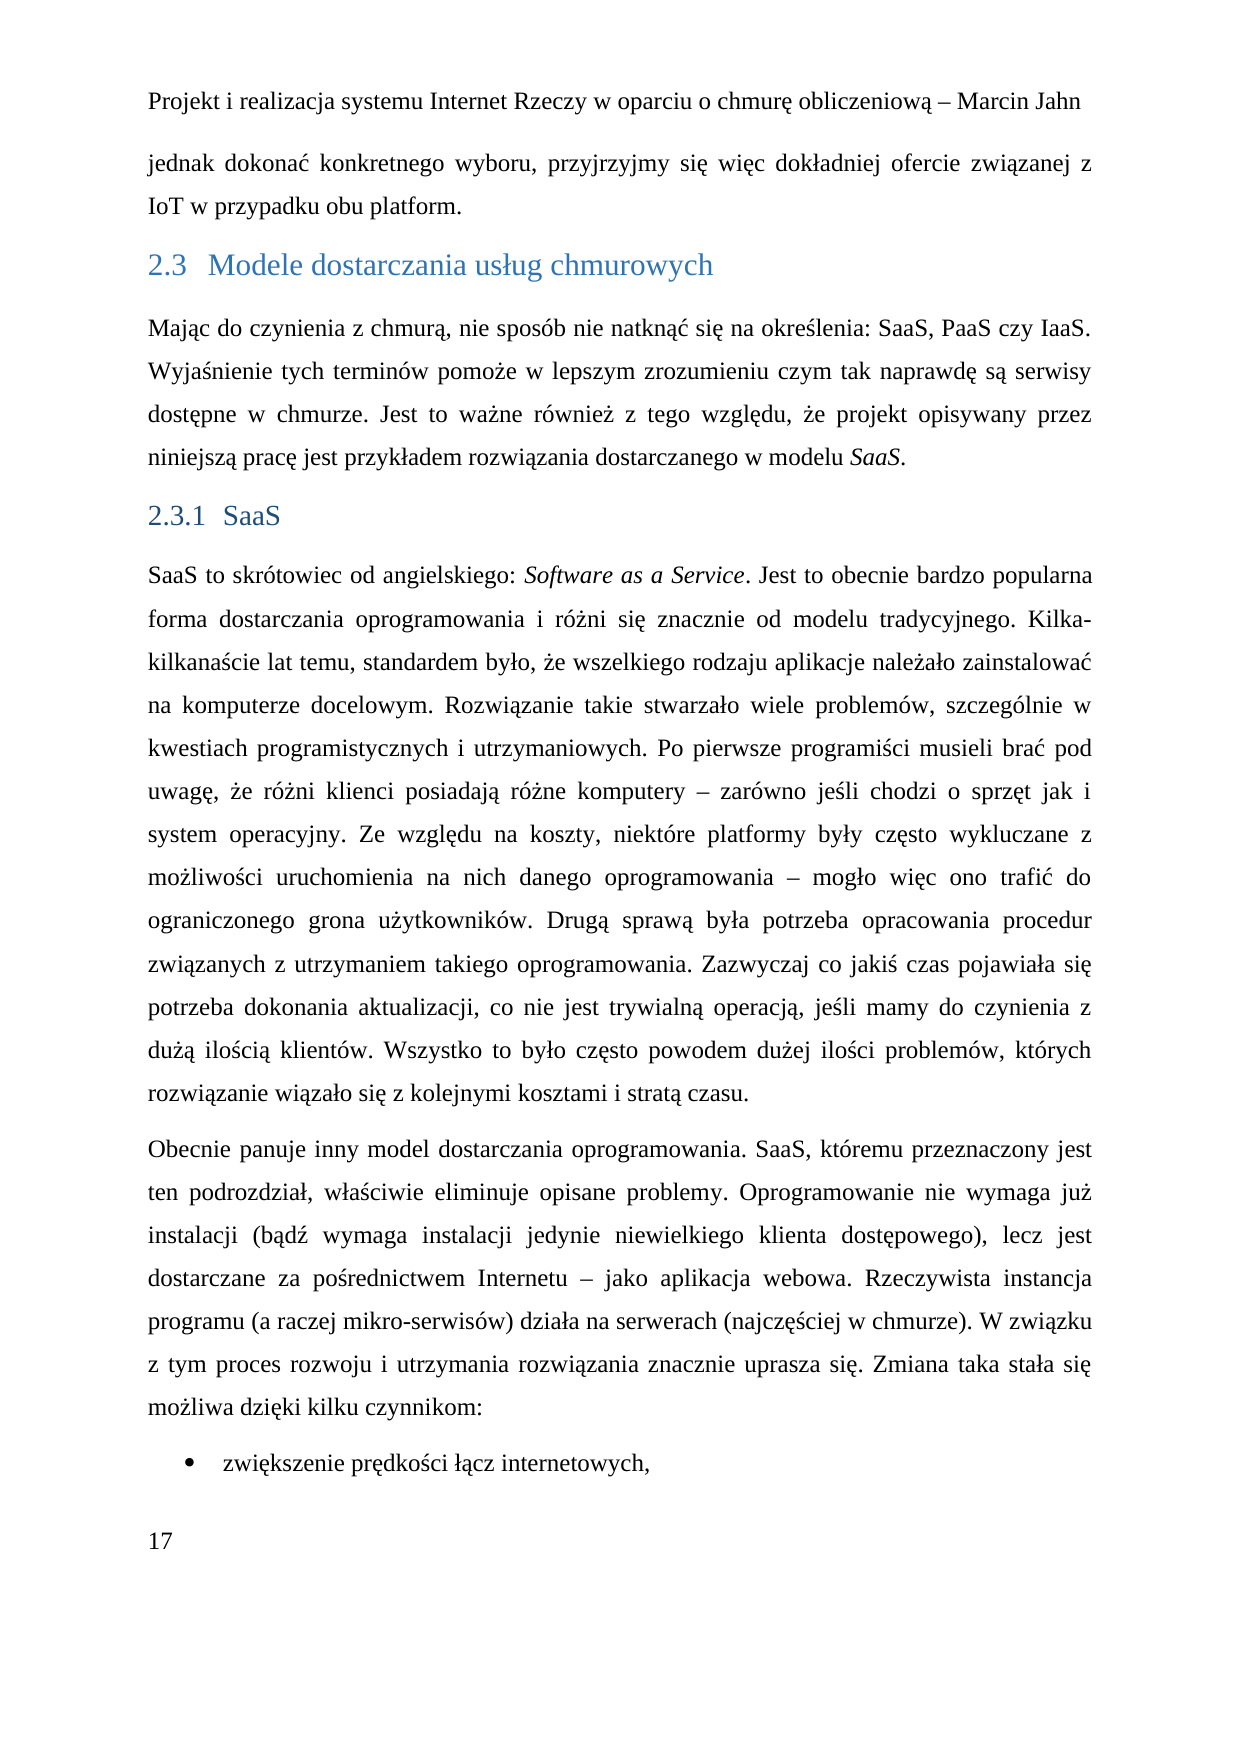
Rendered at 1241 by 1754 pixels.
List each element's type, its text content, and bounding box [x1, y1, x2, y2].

text Mając do czynienia z chmurą, nie sposób nie natknąć się na określenia: SaaS, PaaS czy IaaS. Wyjaśnienie tych terminów pomoże w lepszym zrozumieniu czym tak naprawdę są serwisy dostępne w chmurze. Jest to ważne również z tego względu, że projekt opisywany przez niniejszą pracę jest przykładem rozwiązania dostarczanego w modelu SaaS. [148, 313, 1093, 471]
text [148, 148, 1093, 219]
subtitle SaaS [148, 498, 1093, 531]
text SaaS to skrótowiec od angielskiego: Software as a Service. Jest to obecnie bardzo popularna forma dostarczania oprogramowania i różni się znacznie od modelu tradycyjnego. Kilka-kilkanaście lat temu, standardem było, że wszelkiego rodzaju aplikacje należało zainstalować na komputerze docelowym. Rozwiązanie takie stwarzało wiele problemów, szczególnie w kwestiach programistycznych i utrzymaniowych. Po pierwsze programiści musieli brać pod uwagę, że różni klienci posiadają różne komputery – zarówno jeśli chodzi o sprzęt jak i system operacyjny. Ze względu na koszty, niektóre platformy były często wykluczane z możliwości uruchomienia na nich danego oprogramowania – mogło więc ono trafić do ograniczonego grona użytkowników. Drugą sprawą była potrzeba opracowania procedur związanych z utrzymaniem takiego oprogramowania. Zazwyczaj co jakiś czas pojawiała się potrzeba dokonania aktualizacji, co nie jest trywialną operacją, jeśli mamy do czynienia z dużą ilością klientów. Wszystko to było często powodem dużej ilości problemów, których rozwiązanie wiązało się z kolejnymi kosztami i stratą czasu. [148, 561, 1093, 1107]
text Obecnie panuje inny model dostarczania oprogramowania. SaaS, któremu przeznaczony jest ten podrozdział, właściwie eliminuje opisane problemy. Oprogramowanie nie wymaga już instalacji (bądź wymaga instalacji jedynie niewielkiego klienta dostępowego), lecz jest dostarczane za pośrednictwem Internetu – jako aplikacja webowa. Rzeczywista instancja programu (a raczej mikro-serwisów) działa na serwerach (najczęściej w chmurze). W związku z tym proces rozwoju i utrzymania rozwiązania znacznie uprasza się. Zmiana taka stała się możliwa dzięki kilku czynnikom: [148, 1134, 1093, 1421]
subtitle Modele dostarczania usług chmurowych [148, 246, 1093, 282]
list zwiększenie prędkości łącz internetowych, [185, 1448, 1093, 1477]
